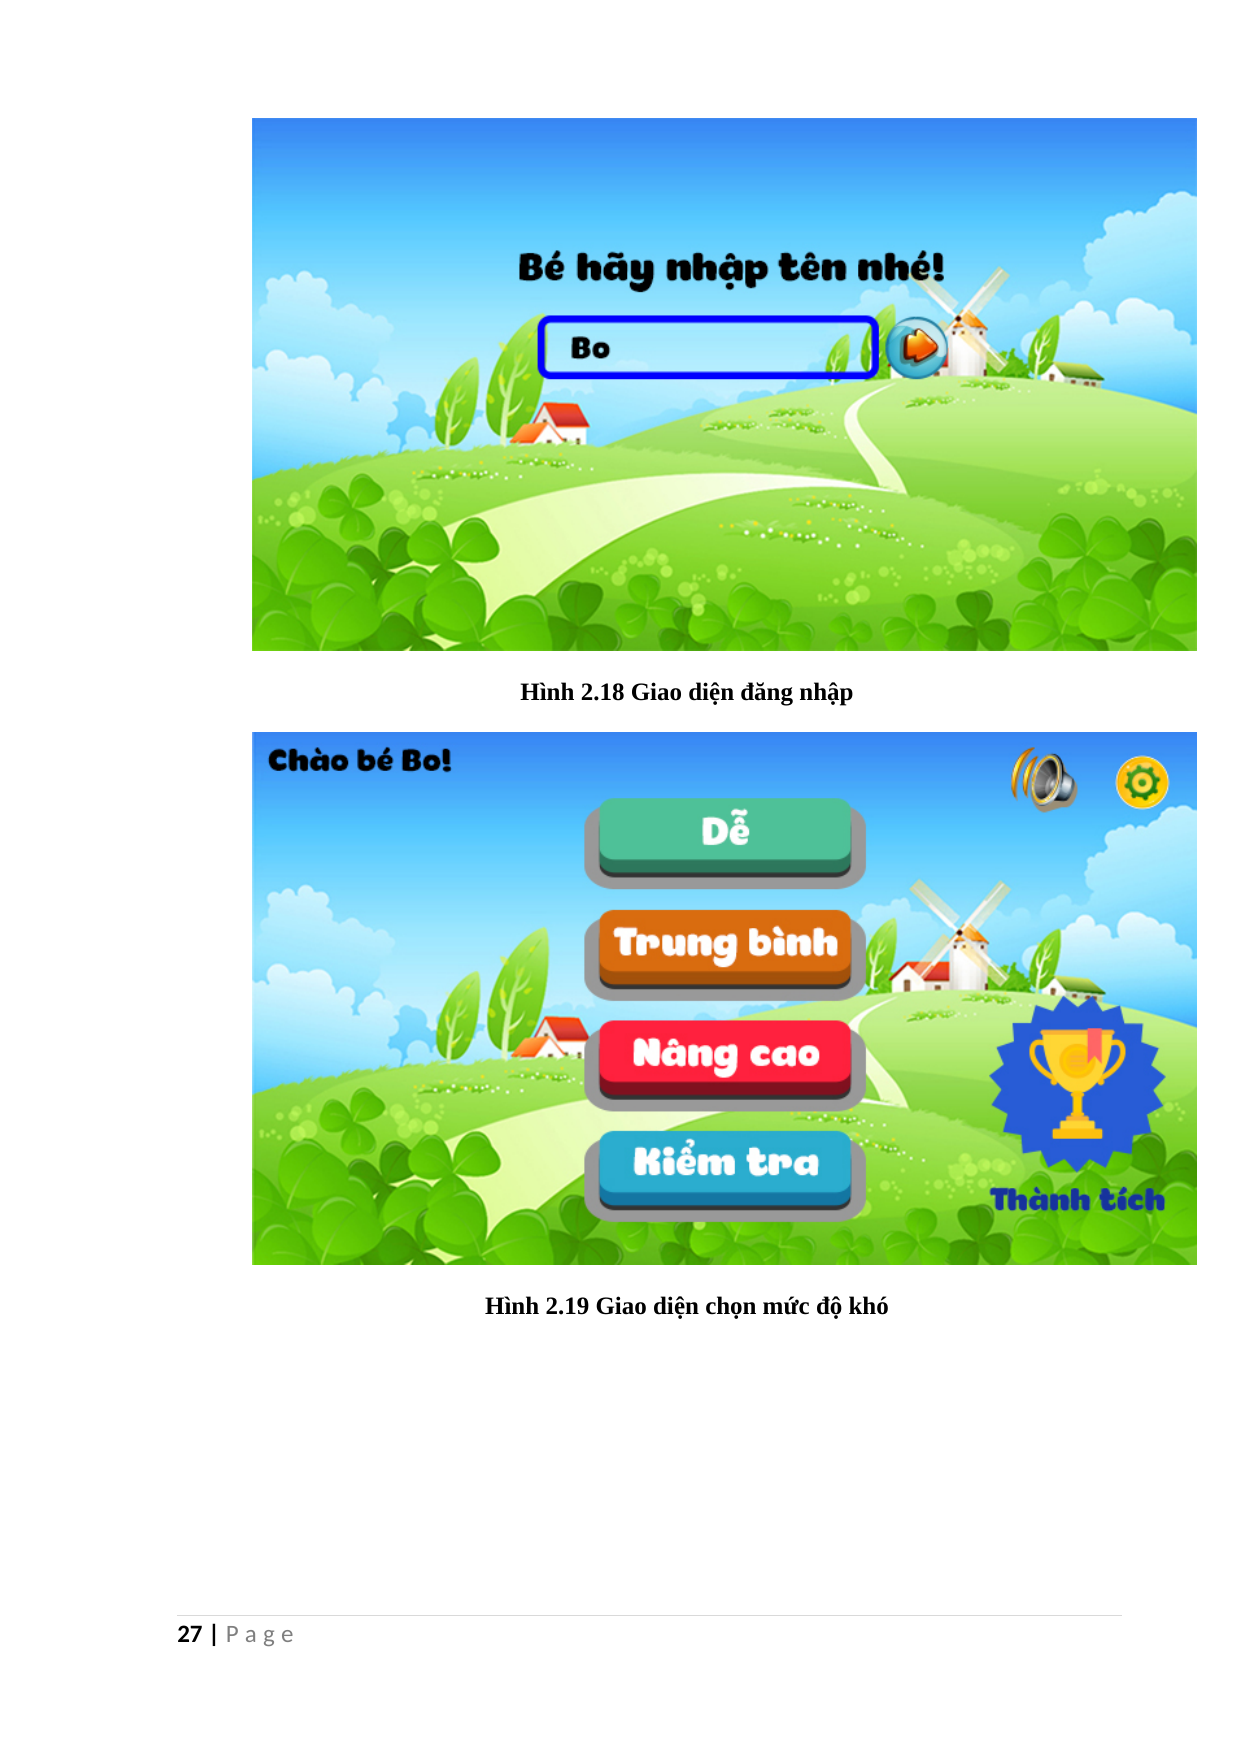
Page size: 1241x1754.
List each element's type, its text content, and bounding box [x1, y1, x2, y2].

text Hình 2.19 Giao diện chọn mức độ khó [177, 1291, 1122, 1320]
picture [252, 118, 1197, 651]
picture [252, 732, 1197, 1265]
text Hình 2.18 Giao diện đăng nhập [177, 677, 1122, 706]
